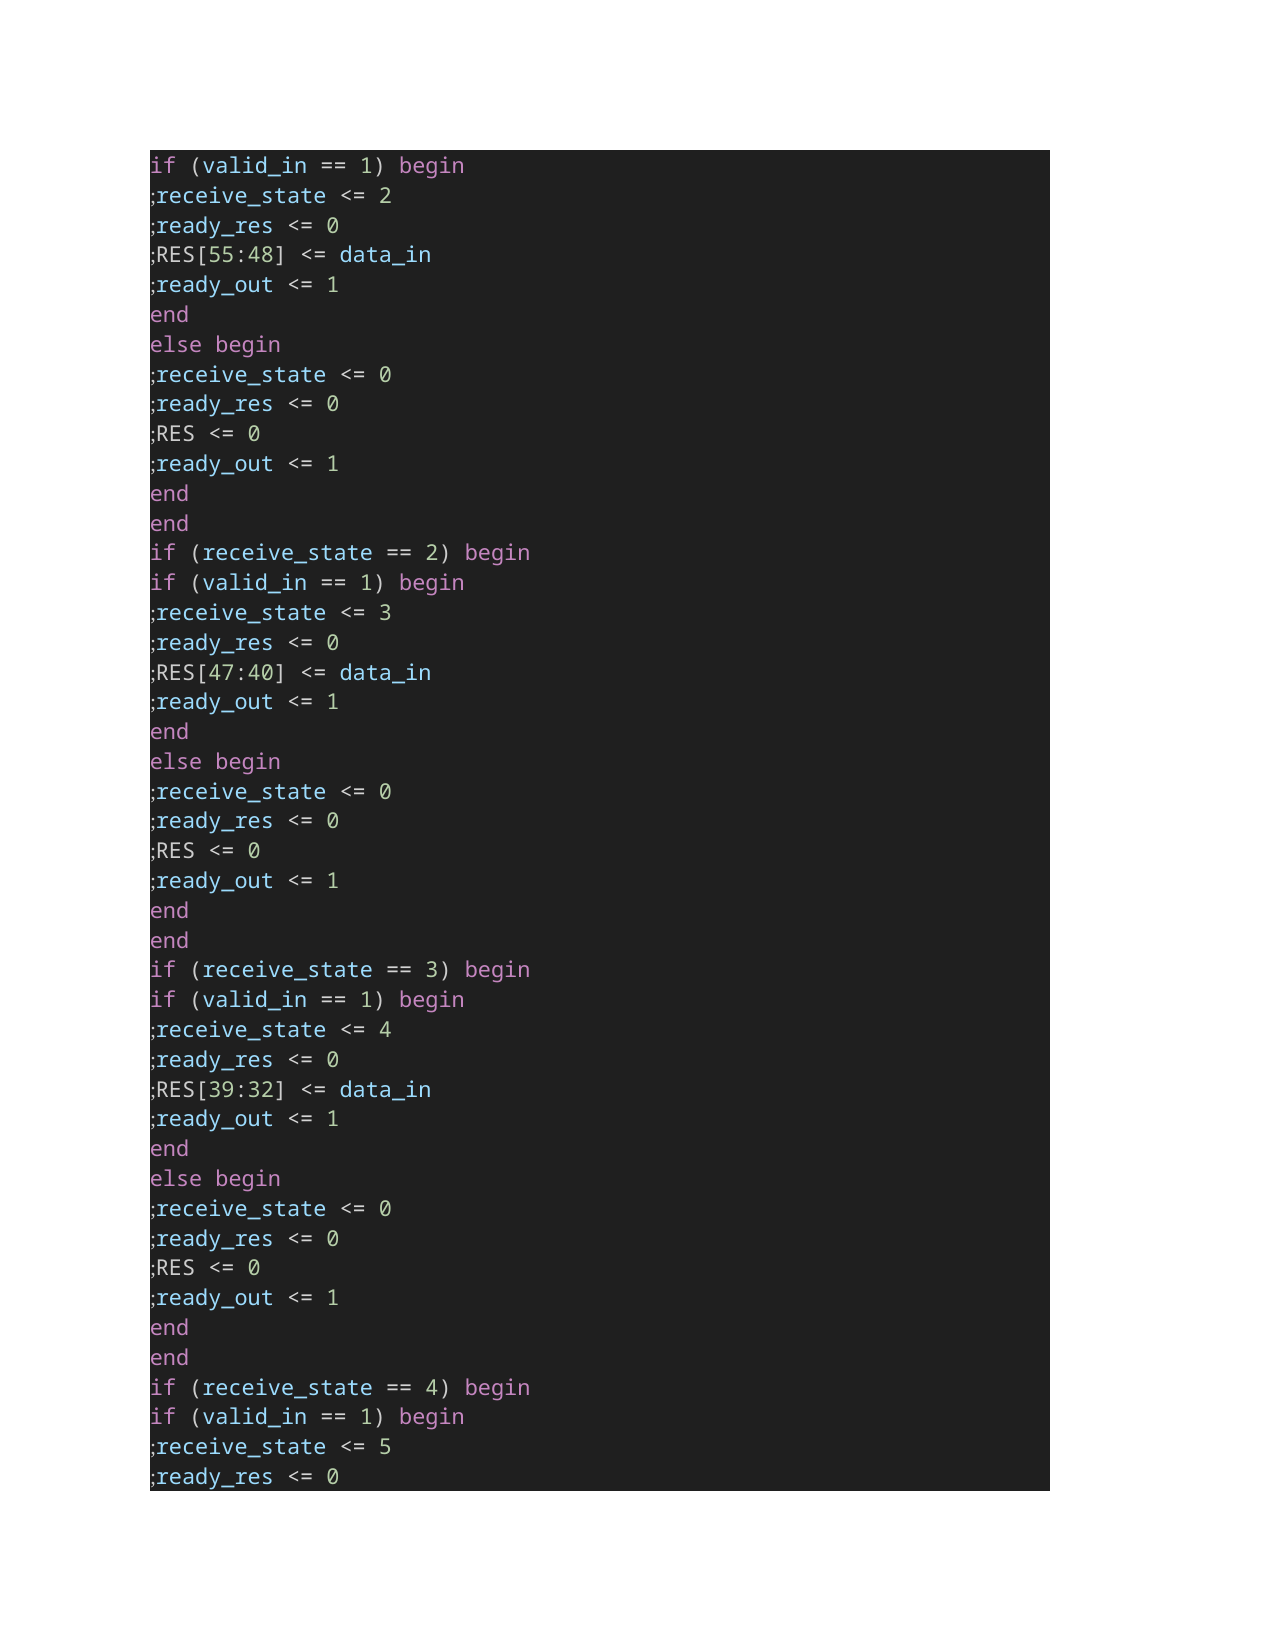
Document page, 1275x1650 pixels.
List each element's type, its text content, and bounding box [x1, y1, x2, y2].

text ready_res <= 0; [150, 1044, 1050, 1073]
text end [150, 507, 1050, 537]
text receive_state <= 0; [150, 358, 1050, 388]
text end [150, 716, 1050, 746]
text RES[39:32] <= data_in; [150, 1073, 1050, 1103]
text receive_state <= 5; [150, 1431, 1050, 1461]
text ready_out <= 1; [150, 269, 1050, 299]
text else begin [150, 329, 1050, 358]
text if (valid_in == 1) begin [150, 1401, 1050, 1431]
text ready_res <= 0; [150, 627, 1050, 656]
text ready_out <= 1; [150, 448, 1050, 478]
text receive_state <= 0; [150, 1193, 1050, 1222]
text ready_res <= 0; [150, 805, 1050, 835]
text RES[55:48] <= data_in; [150, 239, 1050, 269]
text end [150, 924, 1050, 954]
text receive_state <= 2; [150, 180, 1050, 209]
text ready_out <= 1; [150, 1103, 1050, 1133]
text end [150, 1133, 1050, 1163]
text ready_res <= 0; [150, 388, 1050, 418]
text receive_state <= 0; [150, 776, 1050, 805]
text RES <= 0; [150, 418, 1050, 448]
text ready_out <= 1; [150, 686, 1050, 716]
text ready_out <= 1; [150, 1282, 1050, 1312]
text receive_state <= 3; [150, 597, 1050, 627]
text end [150, 895, 1050, 924]
text RES[47:40] <= data_in; [150, 656, 1050, 686]
text else begin [150, 746, 1050, 776]
text if (valid_in == 1) begin [150, 567, 1050, 597]
text if (valid_in == 1) begin [150, 150, 1050, 180]
text end [150, 1342, 1050, 1371]
text ready_out <= 1; [150, 865, 1050, 895]
text else begin [150, 1163, 1050, 1193]
text if (receive_state == 3) begin [150, 954, 1050, 984]
text if (valid_in == 1) begin [150, 984, 1050, 1014]
text RES <= 0; [150, 1252, 1050, 1282]
text receive_state <= 4; [150, 1014, 1050, 1044]
text ready_res <= 0; [150, 1222, 1050, 1252]
text end [150, 478, 1050, 507]
text ready_res <= 0; [150, 1461, 1050, 1491]
text if (receive_state == 2) begin [150, 537, 1050, 567]
text ready_res <= 0; [150, 209, 1050, 239]
text RES <= 0; [150, 835, 1050, 865]
text end [150, 299, 1050, 329]
text end [150, 1312, 1050, 1342]
text if (receive_state == 4) begin [150, 1371, 1050, 1401]
